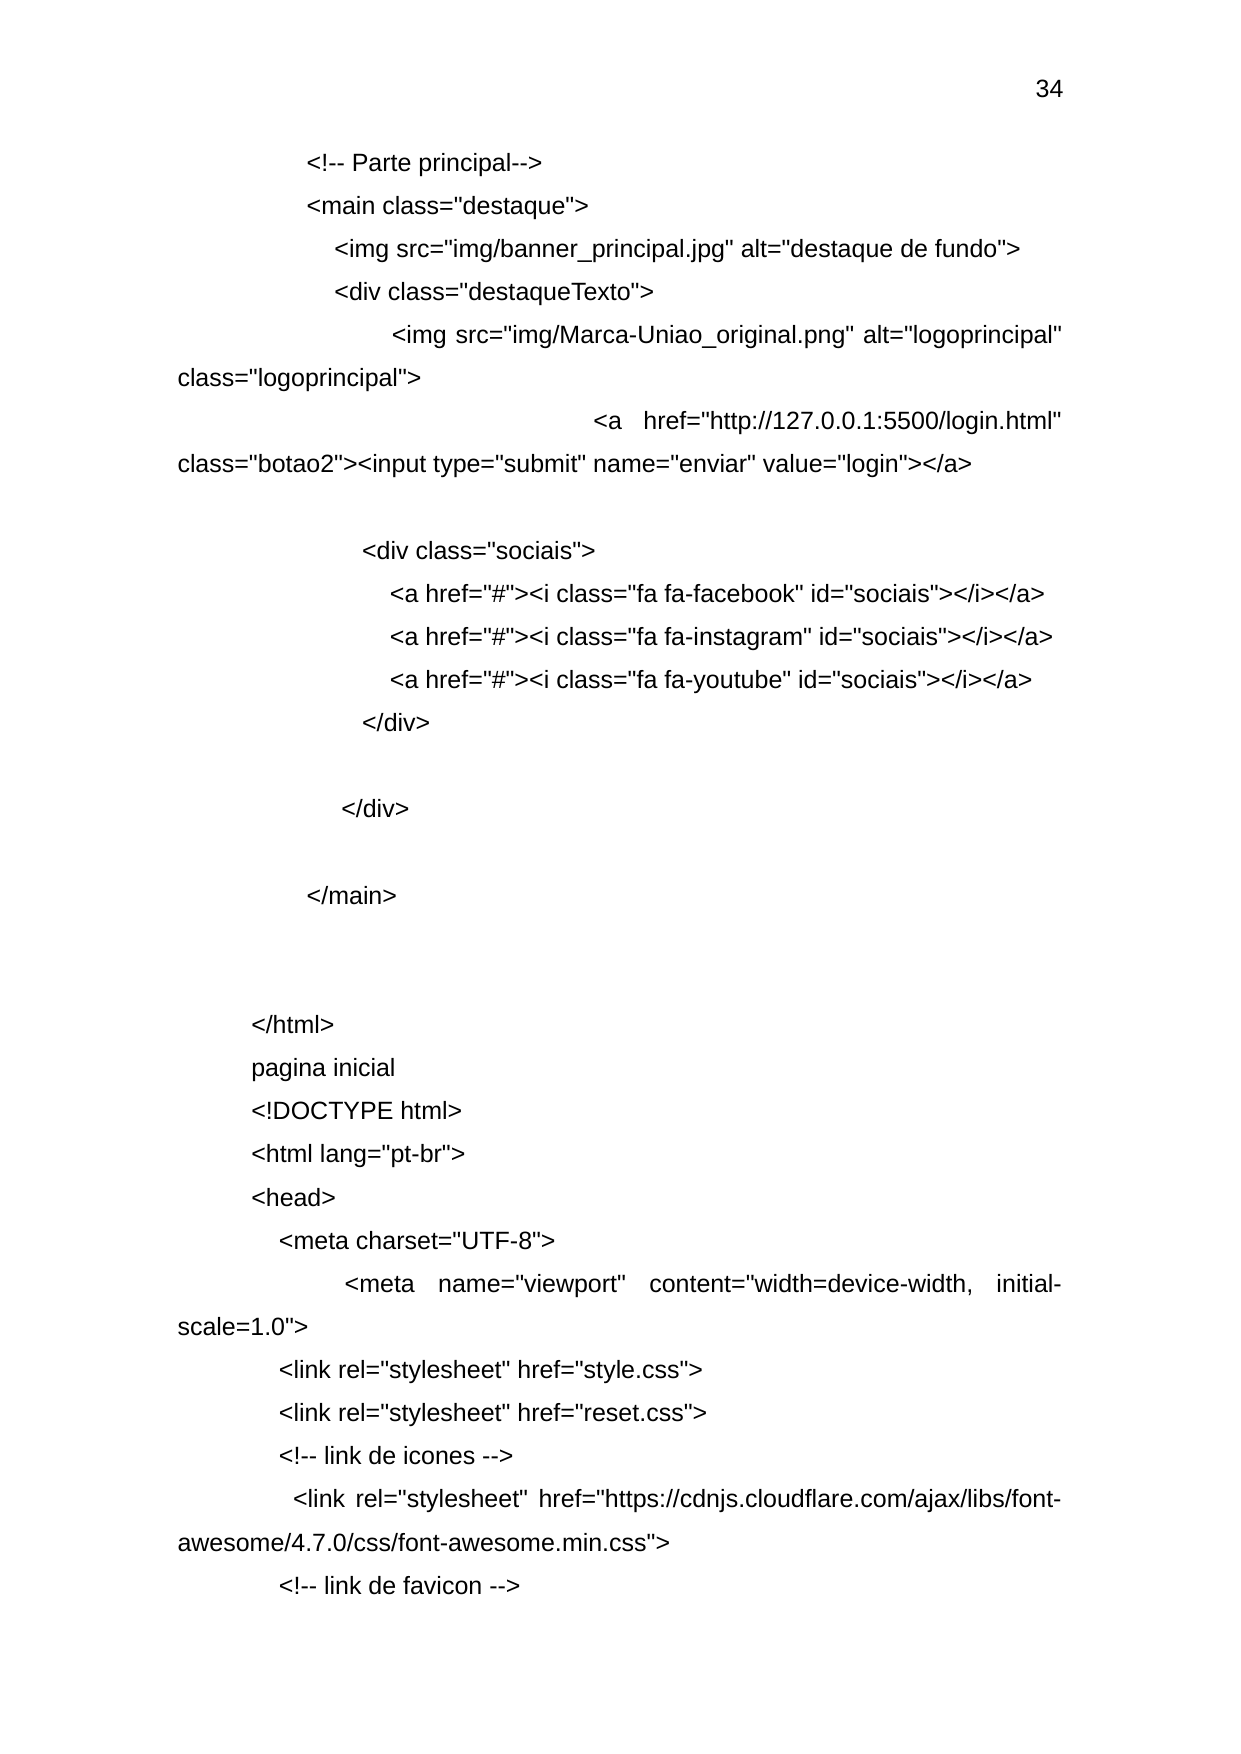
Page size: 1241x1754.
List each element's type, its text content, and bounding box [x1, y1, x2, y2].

text <a href="#"><i class="fa fa-instagram" id="sociais"></i></a> [177, 622, 1063, 651]
text <html lang="pt-br"> [177, 1139, 1063, 1168]
text </div> [177, 794, 1063, 823]
text </html> [177, 1010, 1063, 1039]
text <meta charset="UTF-8"> [177, 1226, 1063, 1254]
text <img src="img/Marca-Uniao_original.png" alt="logoprincipal" class="logoprincipal"> [177, 320, 1063, 392]
text pagina inicial [177, 1053, 1063, 1082]
text <div class="destaqueTexto"> [177, 277, 1063, 306]
text <img src="img/banner_principal.jpg" alt="destaque de fundo"> [177, 234, 1063, 263]
text <!-- link de favicon --> [177, 1571, 1063, 1599]
text <!-- Parte principal--> [177, 148, 1063, 176]
text <a href="http://127.0.0.1:5500/login.html" class="botao2"><input type="submit" name="enviar" value="login"></a> [177, 406, 1063, 478]
text <main class="destaque"> [177, 191, 1063, 219]
text <a href="#"><i class="fa fa-facebook" id="sociais"></i></a> [177, 579, 1063, 608]
text <link rel="stylesheet" href="reset.css"> [177, 1398, 1063, 1427]
text <!DOCTYPE html> [177, 1096, 1063, 1125]
text <link rel="stylesheet" href="https://cdnjs.cloudflare.com/ajax/libs/font-awesome/4.7.0/css/font-awesome.min.css"> [177, 1484, 1063, 1556]
text <div class="sociais"> [177, 536, 1063, 564]
text <meta name="viewport" content="width=device-width, initial-scale=1.0"> [177, 1269, 1063, 1341]
text <a href="#"><i class="fa fa-youtube" id="sociais"></i></a> [177, 665, 1063, 694]
text </main> [177, 881, 1063, 909]
text <link rel="stylesheet" href="style.css"> [177, 1355, 1063, 1384]
text <head> [177, 1183, 1063, 1211]
text <!-- link de icones --> [177, 1441, 1063, 1470]
text </div> [177, 708, 1063, 737]
